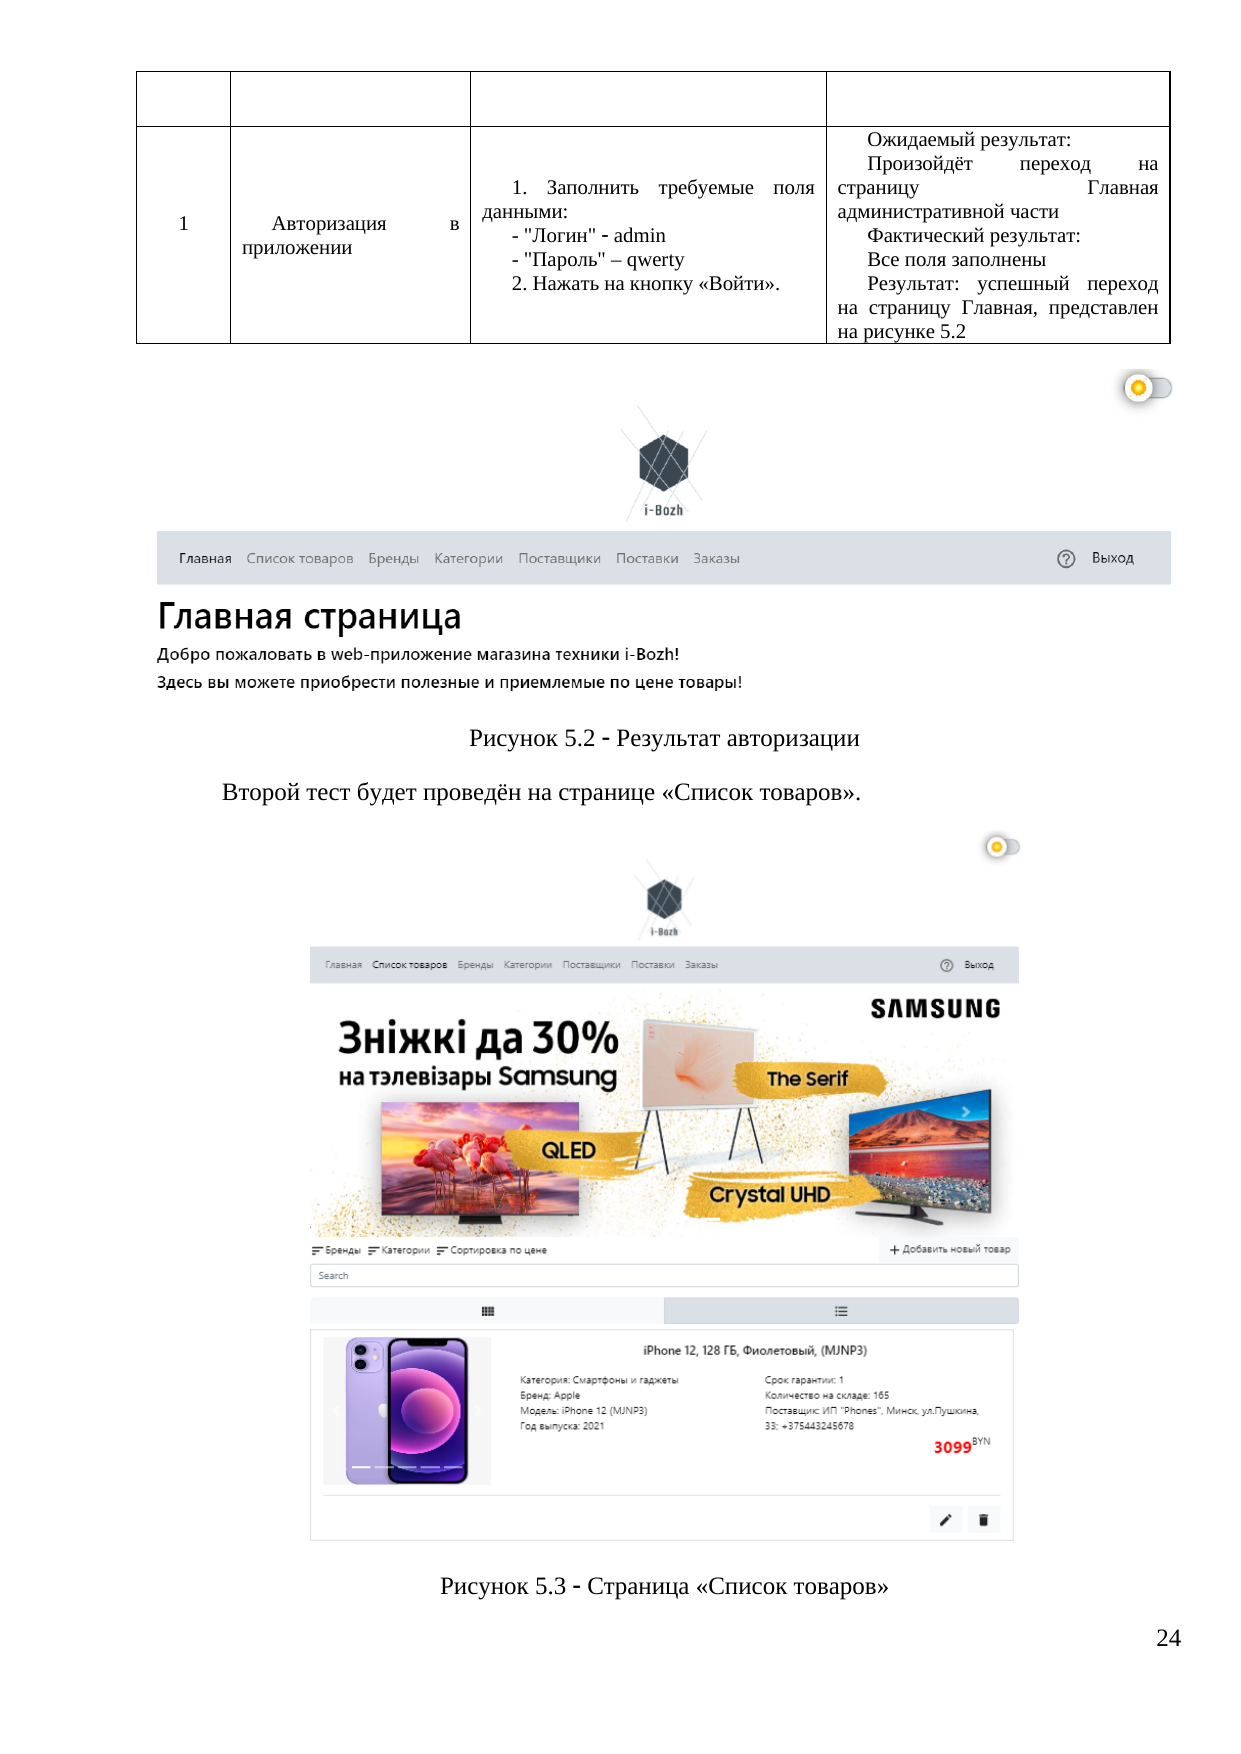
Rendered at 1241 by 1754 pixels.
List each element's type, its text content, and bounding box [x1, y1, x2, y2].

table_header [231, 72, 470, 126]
text Рисунок 5.3 Страница «Список товаров» [148, 1571, 1181, 1599]
text Рисунок 5.2 Результат авторизации [148, 723, 1181, 752]
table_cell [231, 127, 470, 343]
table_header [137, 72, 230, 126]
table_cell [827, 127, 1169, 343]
picture [305, 830, 1024, 1546]
picture [147, 369, 1182, 699]
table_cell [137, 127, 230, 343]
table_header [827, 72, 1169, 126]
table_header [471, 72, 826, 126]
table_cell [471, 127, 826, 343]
text Второй тест будет проведён на странице «Список товаров». [148, 777, 1181, 806]
